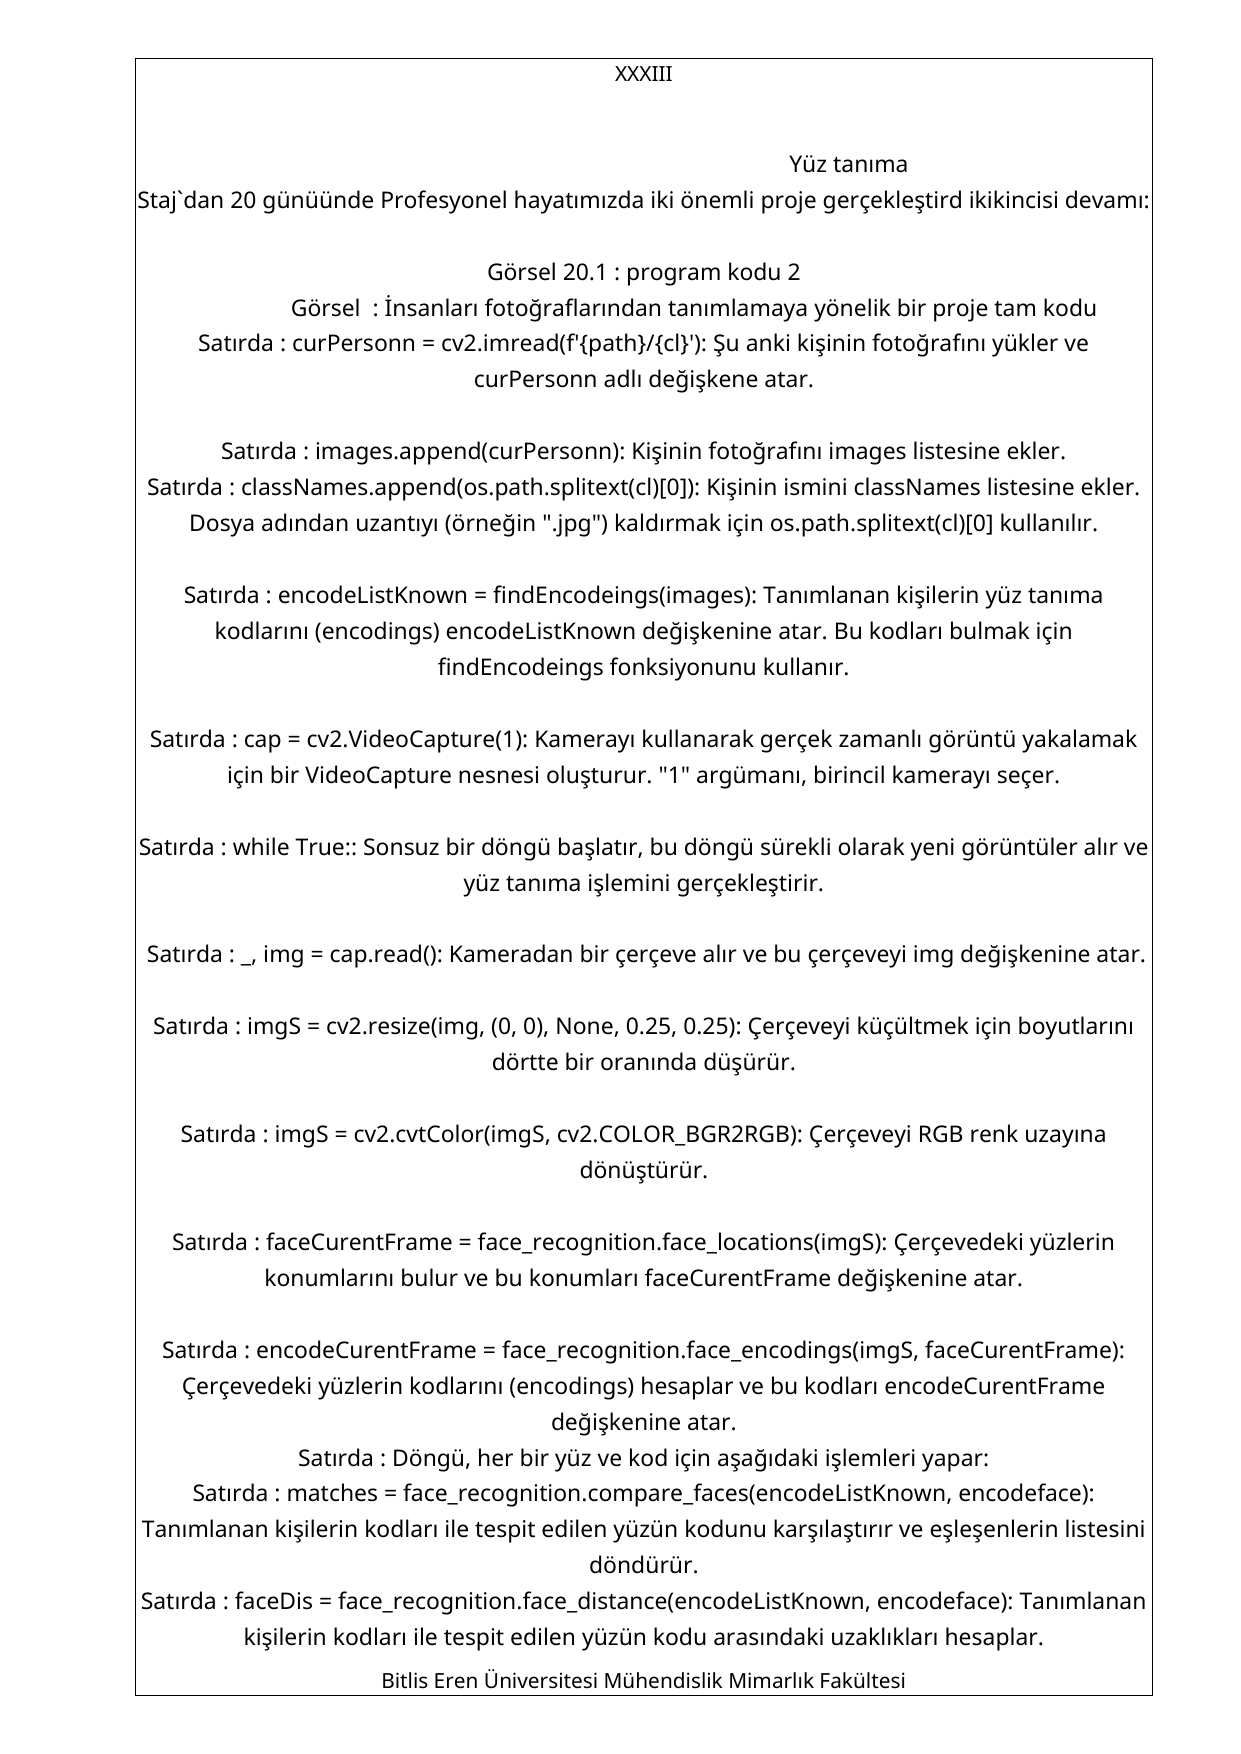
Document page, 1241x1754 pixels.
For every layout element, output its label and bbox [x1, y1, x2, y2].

text [136, 148, 1152, 1652]
